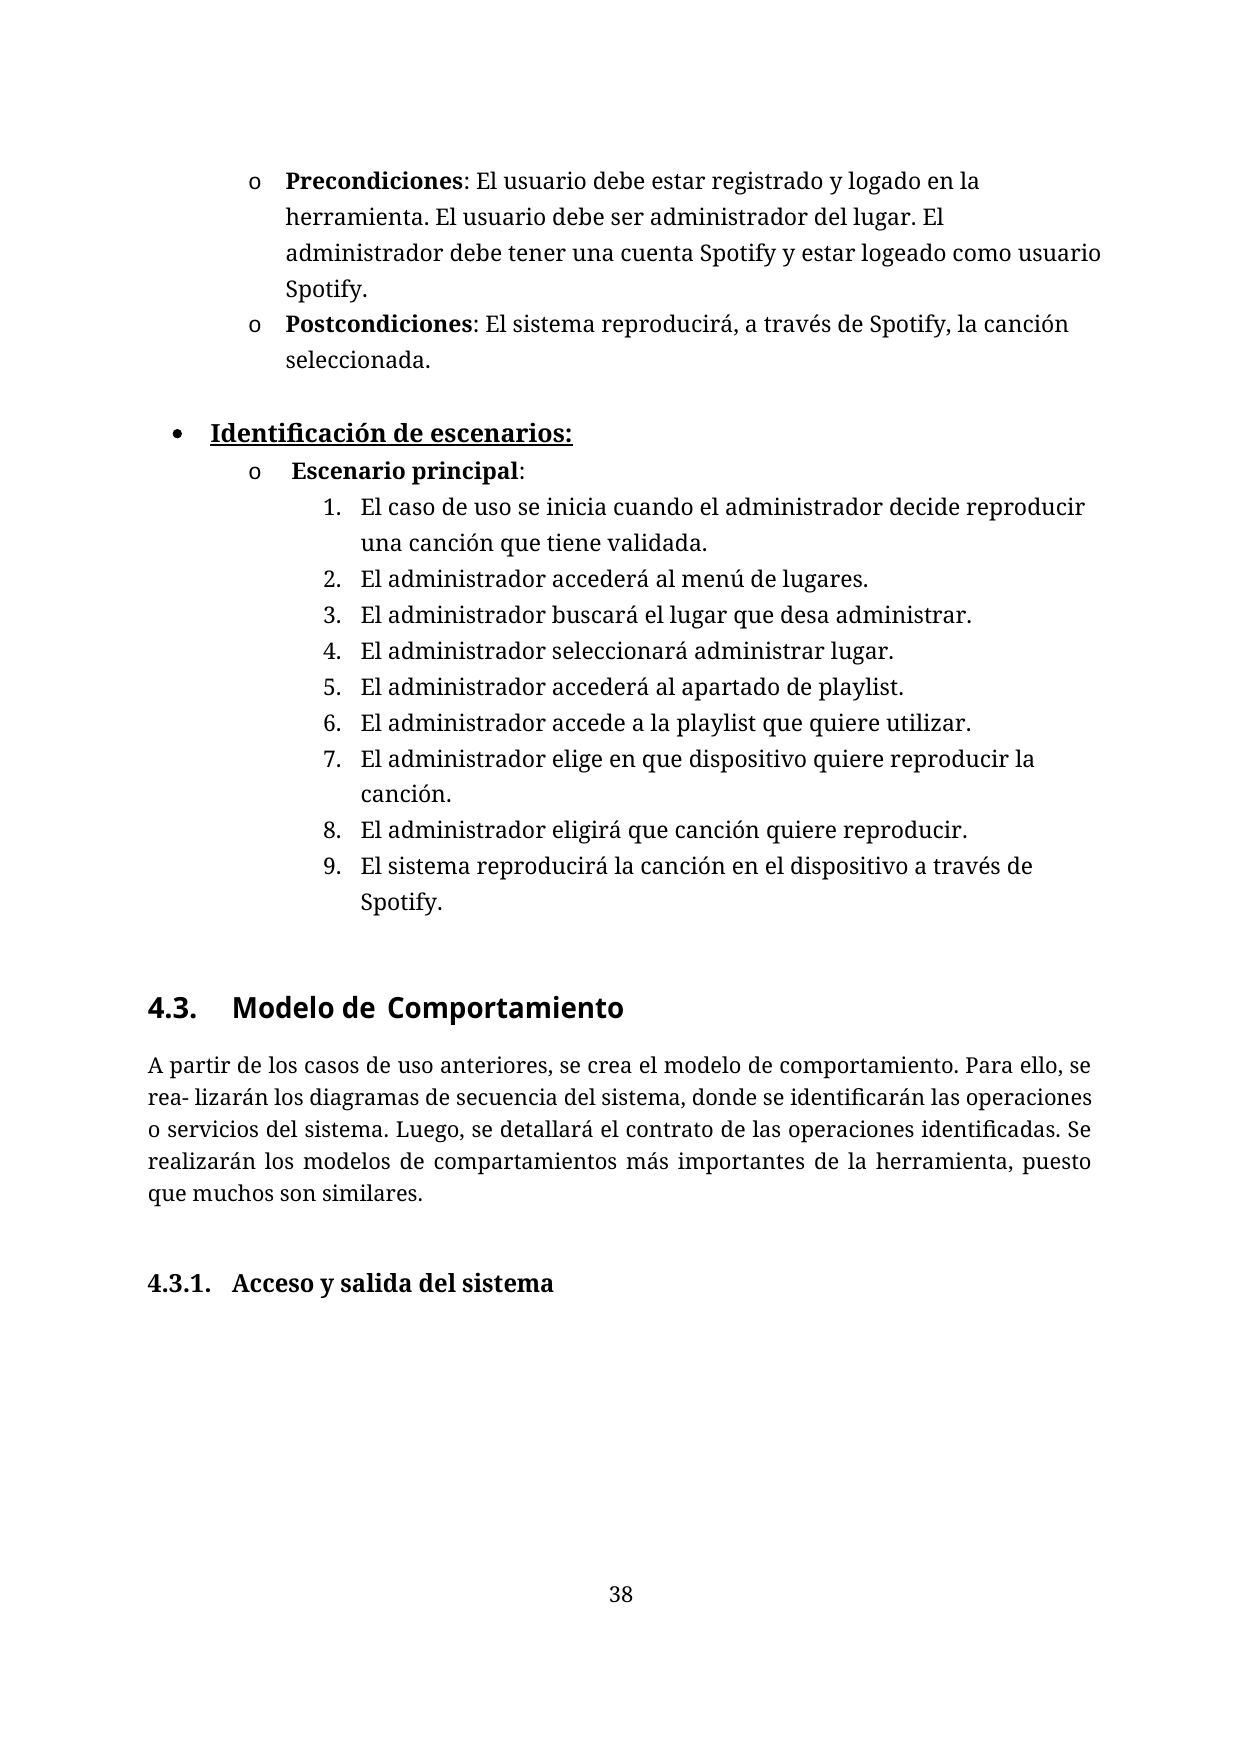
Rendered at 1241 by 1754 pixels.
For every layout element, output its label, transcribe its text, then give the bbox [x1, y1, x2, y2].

list El sistema reproducirá la canción en el dispositivo a través de Spotify. [323, 850, 1105, 917]
list El caso de uso se inicia cuando el administrador decide reproducir una canción que tiene validada. [323, 491, 1105, 558]
list Postcondiciones: El sistema reproducirá, a través de Spotify, la canción seleccionada. [248, 308, 1105, 376]
list El administrador eligirá que canción quiere reproducir. [323, 814, 1105, 846]
list El administrador seleccionará administrar lugar. [323, 635, 1105, 666]
list El administrador elige en que dispositivo quiere reproducir la canción. [323, 742, 1105, 810]
list El administrador accederá al menú de lugares. [323, 563, 1105, 594]
list El administrador buscará el lugar que desa administrar. [323, 599, 1105, 630]
subtitle Modelo de Comportamiento [148, 987, 1105, 1027]
list Identiﬁcación de escenarios: [173, 416, 1105, 450]
subtitle Acceso y salida del sistema [147, 1265, 1105, 1299]
list El administrador accederá al apartado de playlist. [323, 671, 1105, 702]
list El administrador accede a la playlist que quiere utilizar. [323, 707, 1105, 738]
list Precondiciones: El usuario debe estar registrado y logado en la herramienta. El usuario debe ser administrador del lugar. El administrador debe tener una cuenta Spotify y estar logeado como usuario Spotify. [248, 164, 1105, 304]
text A partir de los casos de uso anteriores, se crea el modelo de comportamiento. Para ello, se rea- lizarán los diagramas de secuencia del sistema, donde se identificarán las operaciones o servicios del sistema. Luego, se detallará el contrato de las operaciones identificadas. Se realizarán los modelos de compartamientos más importantes de la herramienta, puesto que muchos son similares. [148, 1050, 1093, 1208]
list Escenario principal: [248, 455, 1105, 486]
